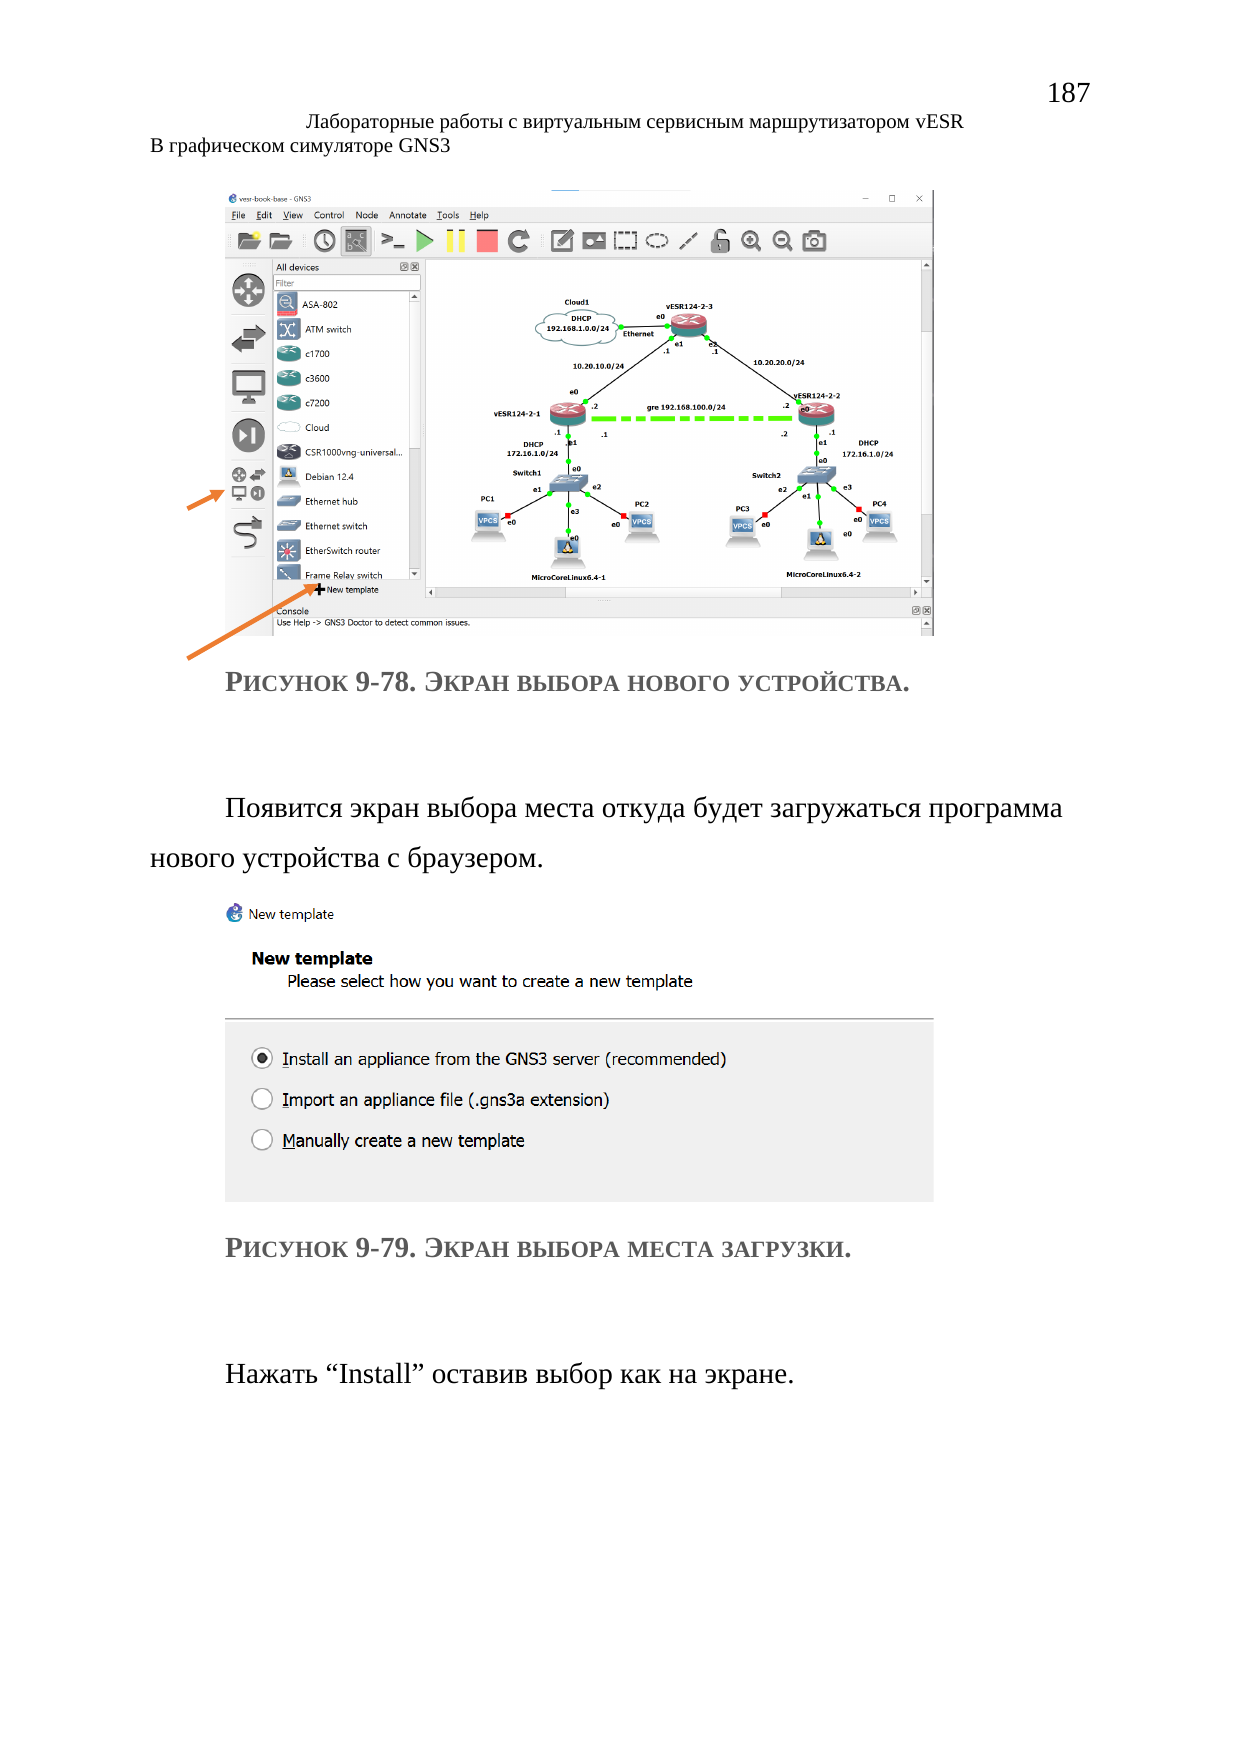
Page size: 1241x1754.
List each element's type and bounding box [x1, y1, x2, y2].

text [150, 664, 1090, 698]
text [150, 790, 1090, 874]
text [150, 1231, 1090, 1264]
picture [225, 190, 934, 636]
picture [225, 903, 934, 1202]
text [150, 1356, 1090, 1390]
